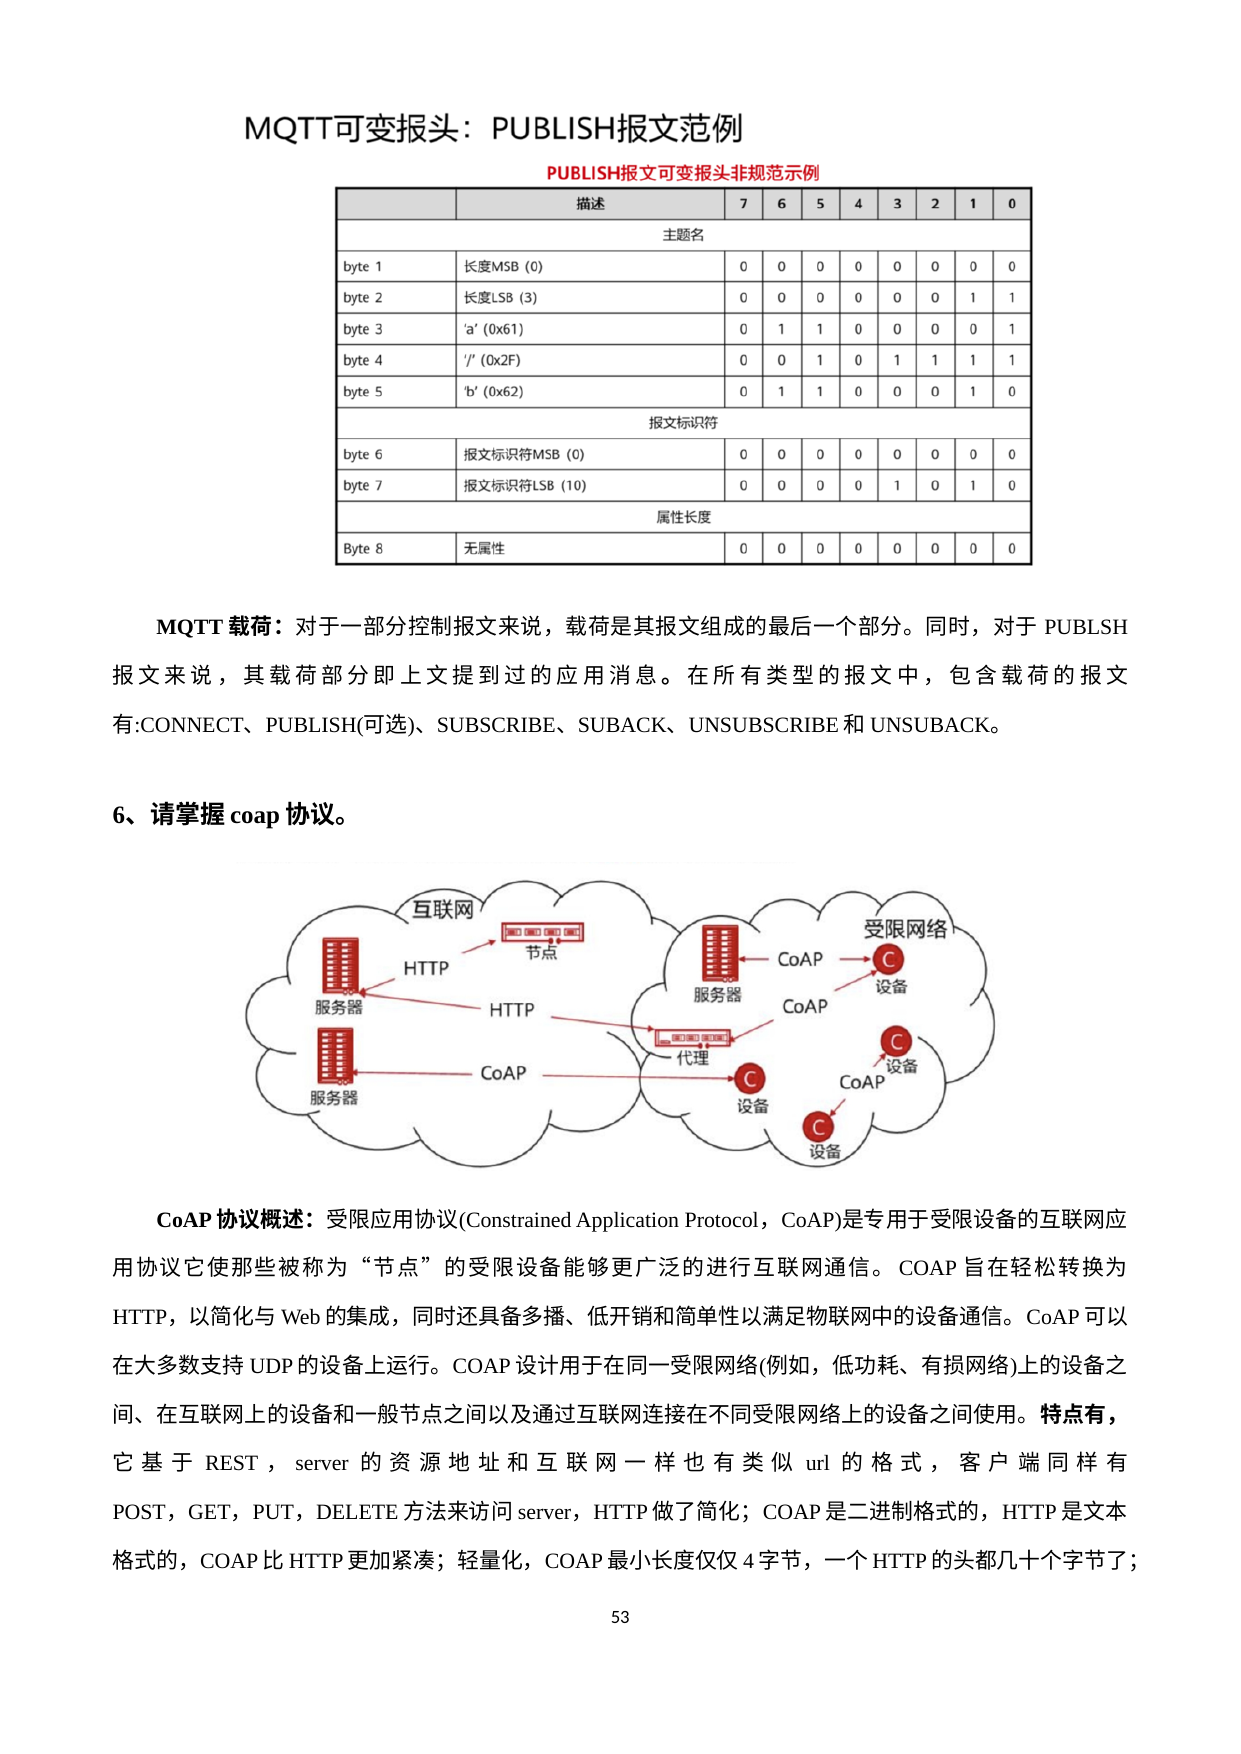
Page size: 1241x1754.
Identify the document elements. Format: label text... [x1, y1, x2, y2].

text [112, 1201, 1128, 1575]
text MQTT载荷：对于一部分控制报文来说，载荷是其报文组成的最后一个部分。同时，对于PUBLSH报文来说，其载荷部分即上文提到过的应用消息。在所有类型的报文中，包含载荷的报文有:CONNECT、PUBLISH(可选)、SUBSCRIBE、SUBACK、UNSUBSCRIBE和UNSUBACK。 [112, 609, 1128, 739]
picture [235, 862, 1005, 1171]
picture [242, 108, 1042, 568]
text 6、请掌握coap协议。 [112, 780, 1128, 845]
